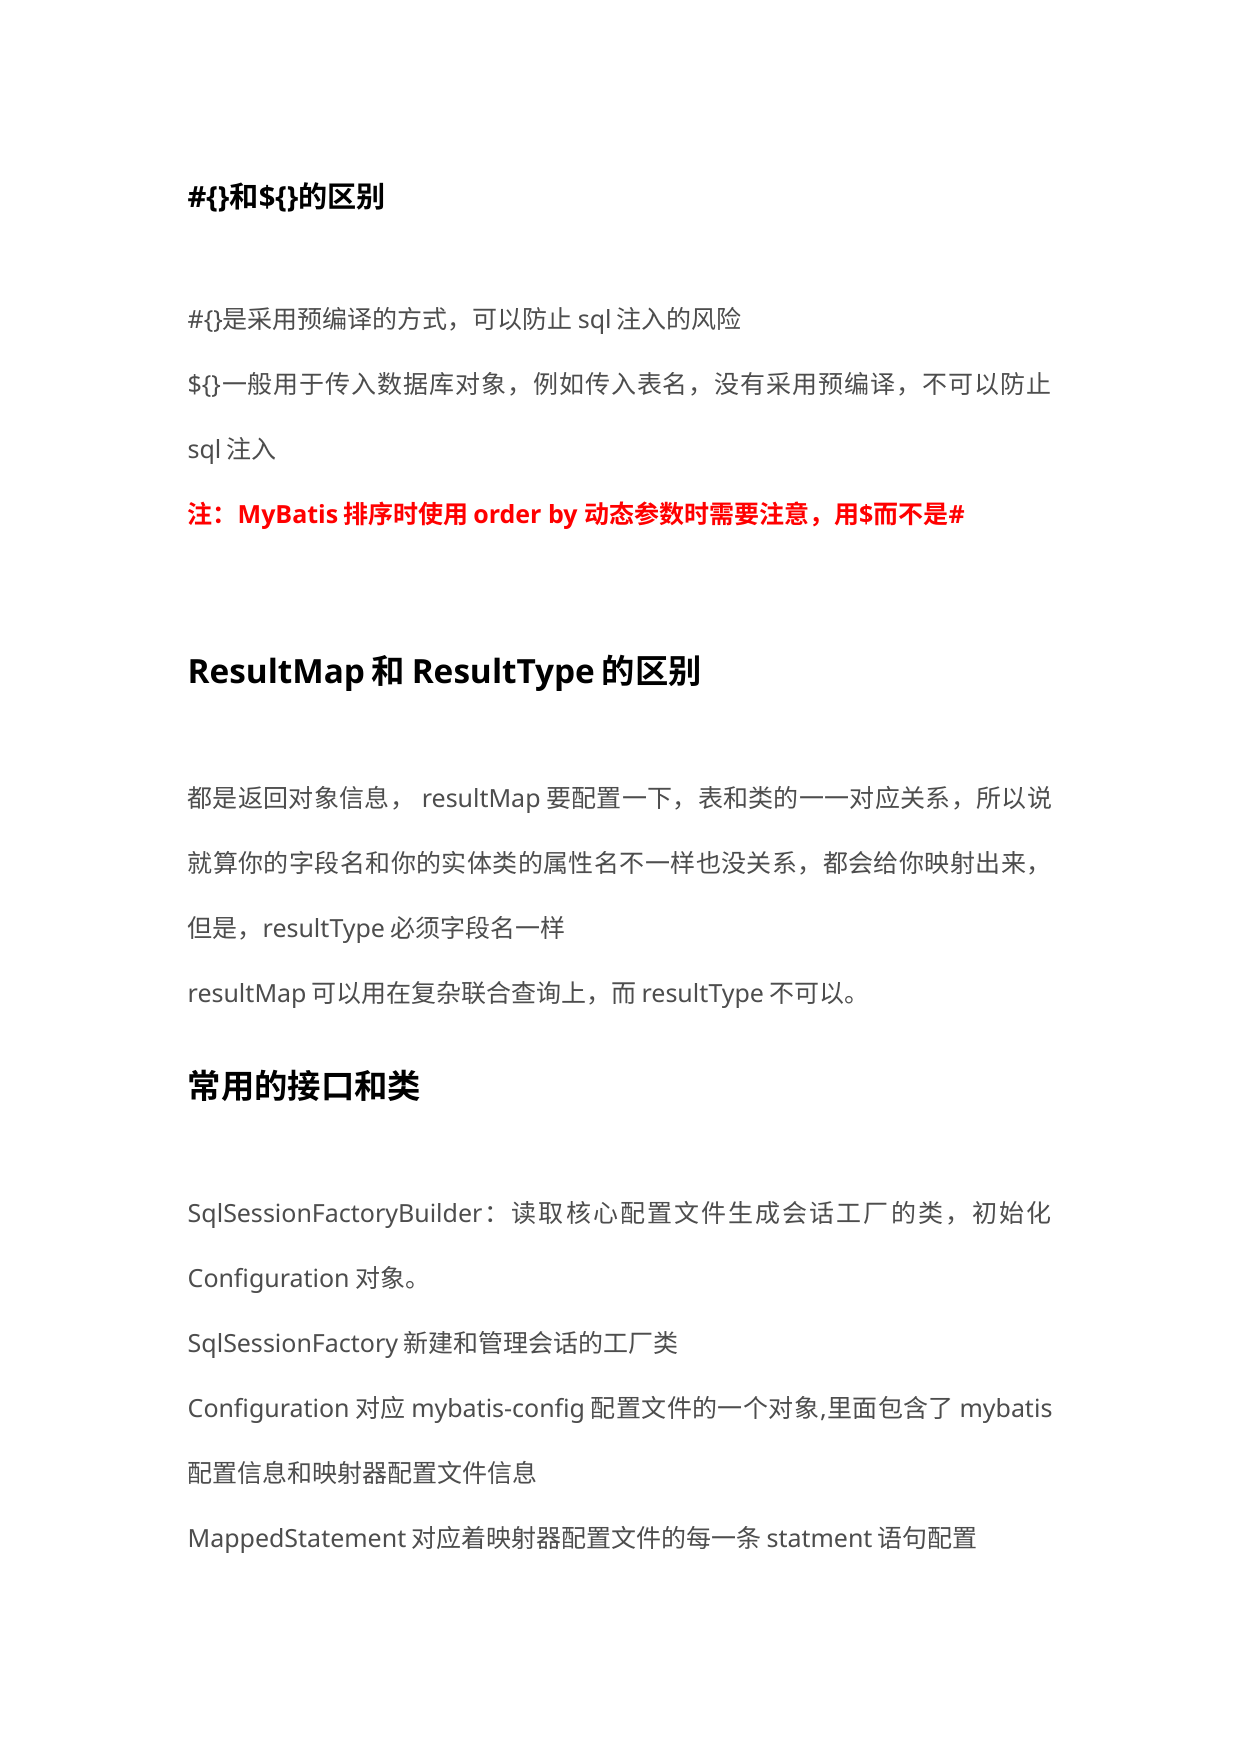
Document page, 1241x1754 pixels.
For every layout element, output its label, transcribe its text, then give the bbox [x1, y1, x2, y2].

text 都是返回对象信息， resultMap要配置一下，表和类的一一对应关系，所以说就算你的字段名和你的实体类的属性名不一样也没关系，都会给你映射出来，但是，resultType必须字段名一样 [187, 764, 1053, 959]
subtitle ResultMap和ResultType的区别 [187, 637, 1053, 702]
text SqlSessionFactoryBuilder：读取核心配置文件生成会话工厂的类，初始化Configuration对象。 [187, 1179, 1053, 1309]
text 注：MyBatis排序时使用order by 动态参数时需要注意，用$而不是# [187, 480, 1053, 545]
text resultMap可以用在复杂联合查询上，而resultType不可以。 [187, 959, 1053, 1024]
text ${}一般用于传入数据库对象，例如传入表名，没有采用预编译，不可以防止sql注入 [187, 350, 1053, 480]
text SqlSessionFactory新建和管理会话的工厂类 [187, 1309, 1053, 1374]
subtitle 常用的接口和类 [187, 1052, 1053, 1117]
text Configuration对应mybatis-config配置文件的一个对象,里面包含了mybatis配置信息和映射器配置文件信息 [187, 1374, 1053, 1504]
text MappedStatement对应着映射器配置文件的每一条statment语句配置 [187, 1504, 1053, 1569]
subtitle #{}和${}的区别 [187, 162, 1053, 227]
text #{}是采用预编译的方式，可以防止sql注入的风险 [187, 285, 1053, 350]
